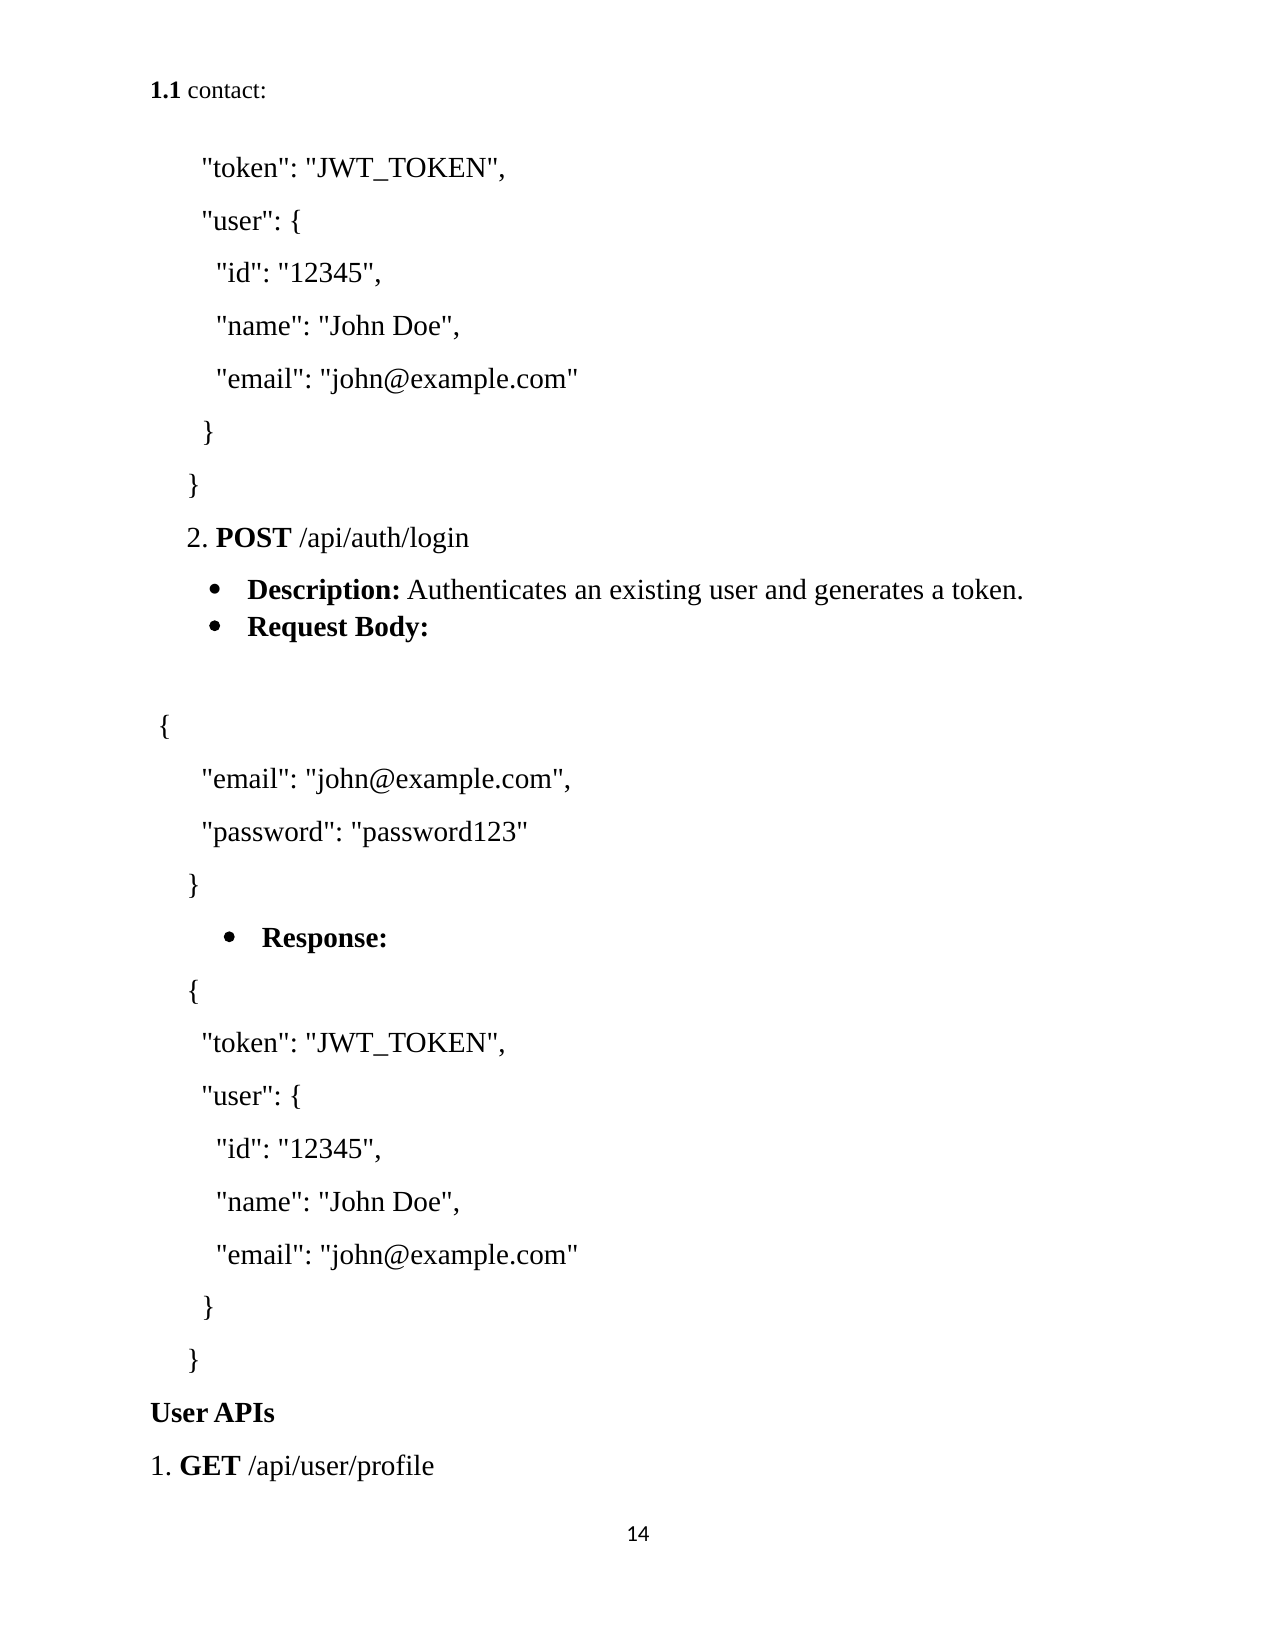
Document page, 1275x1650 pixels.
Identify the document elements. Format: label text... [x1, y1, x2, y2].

text User APIs [150, 1395, 1125, 1429]
text "password": "password123" [150, 814, 1125, 848]
text } [150, 414, 1125, 448]
text "id": "12345", [150, 256, 1125, 289]
text "name": "John Doe", [150, 308, 1125, 342]
text { [150, 708, 1125, 742]
text 1. GET /api/user/profile [150, 1448, 1125, 1482]
text { [150, 973, 1125, 1006]
text "user": { [150, 1078, 1125, 1112]
text } [150, 467, 1125, 500]
text "token": "JWT_TOKEN", [150, 1026, 1125, 1059]
text "name": "John Doe", [150, 1184, 1125, 1217]
text "id": "12345", [150, 1131, 1125, 1165]
text "email": "john@example.com", [150, 761, 1125, 795]
text "token": "JWT_TOKEN", [150, 150, 1125, 183]
text } [150, 1289, 1125, 1323]
text "email": "john@example.com" [150, 1237, 1125, 1270]
text } [150, 1342, 1125, 1376]
list Response: [224, 920, 1125, 953]
text 2. POST /api/auth/login [150, 520, 1125, 553]
text } [150, 867, 1125, 901]
text "email": "john@example.com" [150, 361, 1125, 395]
list Request Body: [209, 609, 1125, 642]
list Description: Authenticates an existing user and generates a token. [209, 572, 1125, 606]
text "user": { [150, 203, 1125, 236]
